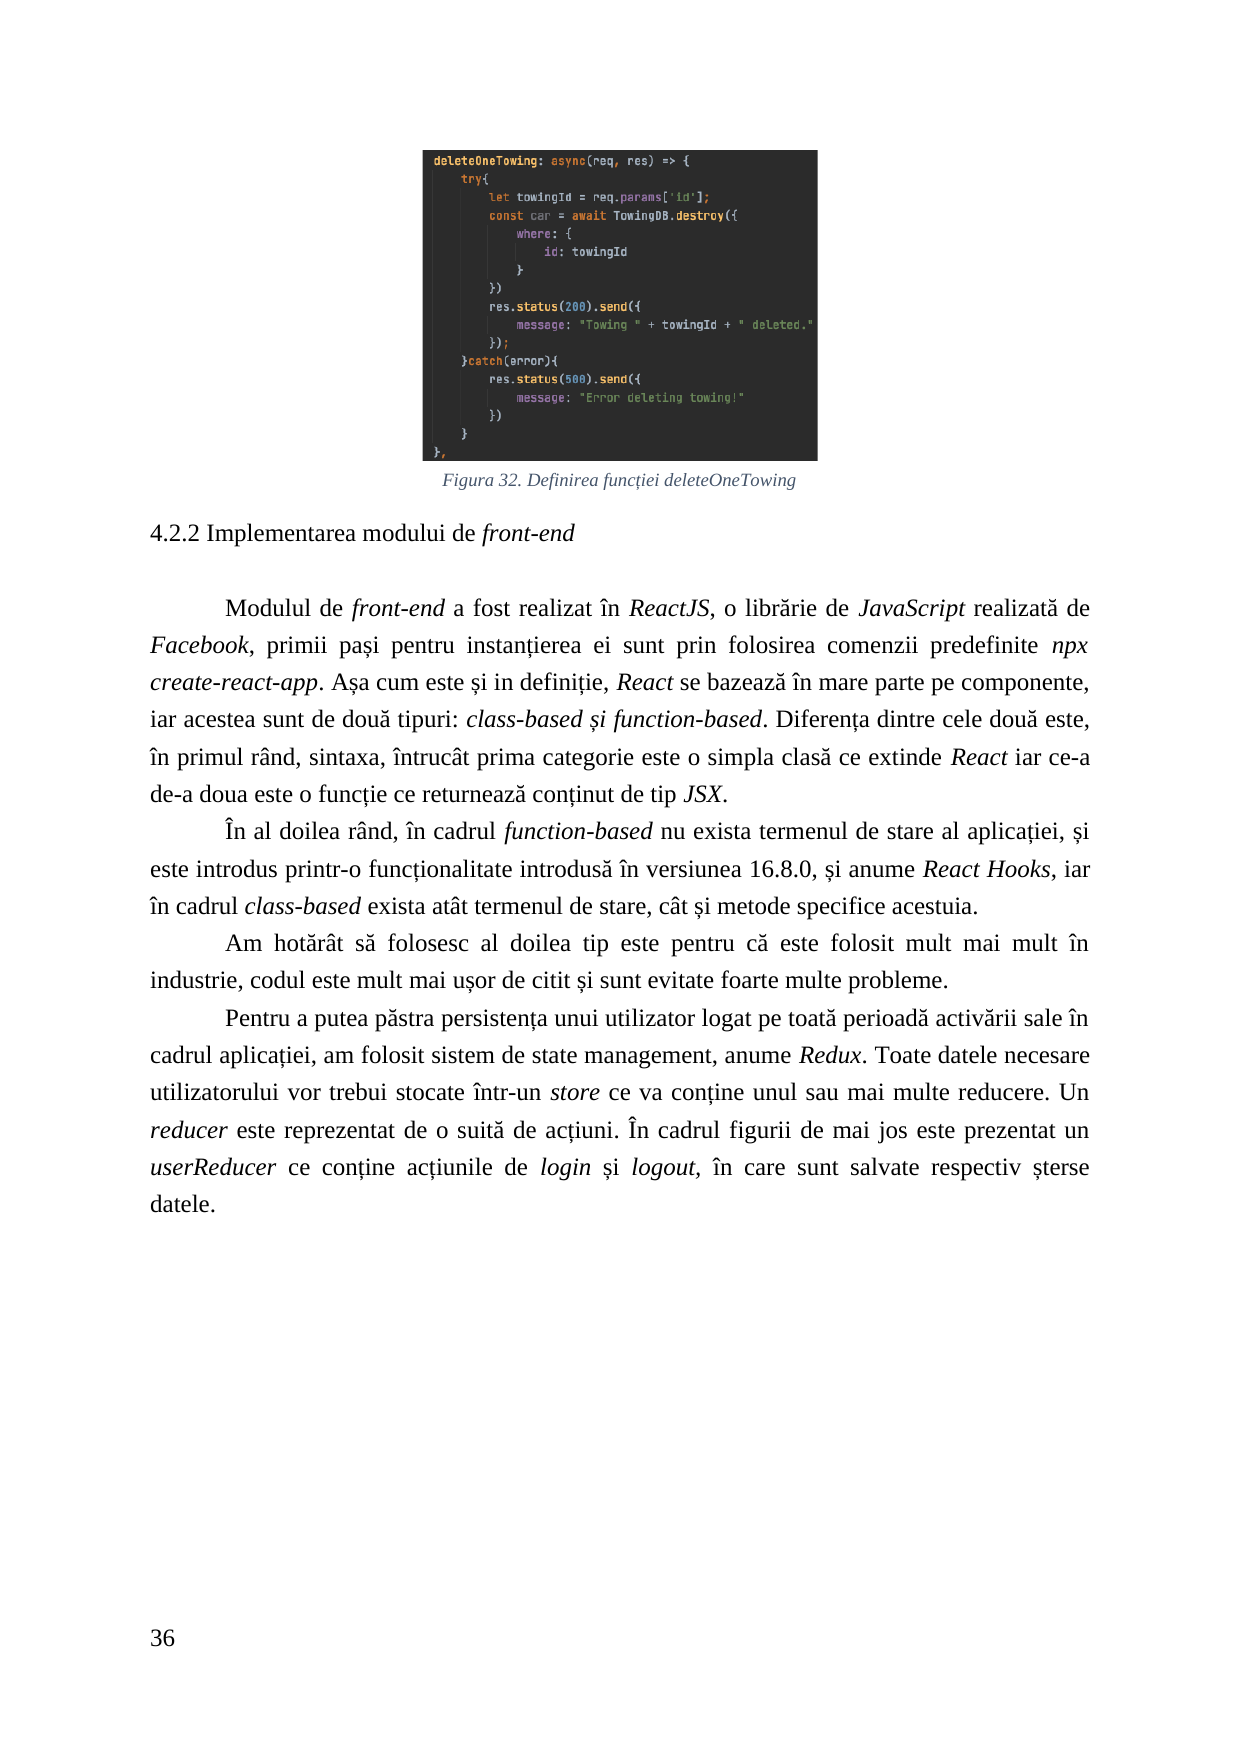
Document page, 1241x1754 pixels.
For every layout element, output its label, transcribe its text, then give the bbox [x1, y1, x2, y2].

picture [422, 150, 818, 461]
text Figura 32. Definirea funcției deleteOneTowing [150, 469, 1090, 491]
subtitle 4.2.2 Implementarea modului de front-end [150, 518, 1090, 547]
text Pentru a putea păstra persistența unui utilizator logat pe toată perioadă activării sale în cadrul aplicației, am folosit sistem de state management, anume Redux. Toate datele necesare utilizatorului vor trebui stocate într-un store ce va conține unul sau mai multe reducere. Un reducer este reprezentat de o suită de acțiuni. În cadrul figurii de mai jos este prezentat un userReducer ce conține acțiunile de login și logout, în care sunt salvate respectiv șterse datele. [150, 1003, 1090, 1218]
text În al doilea rând, în cadrul function-based nu exista termenul de stare al aplicației, și este introdus printr-o funcționalitate introdusă în versiunea 16.8.0, și anume React Hooks, iar în cadrul class-based exista atât termenul de stare, cât și metode specifice acestuia. [150, 816, 1090, 920]
text Modulul de front-end a fost realizat în ReactJS, o librărie de JavaScript realizată de Facebook, primii pași pentru instanțierea ei sunt prin folosirea comenzii predefinite npx create-react-app. Așa cum este și in definiție, React se bazează în mare parte pe componente, iar acestea sunt de două tipuri: class-based și function-based. Diferența dintre cele două este, în primul rând, sintaxa, întrucât prima categorie este o simpla clasă ce extinde React iar ce-a de-a doua este o funcție ce returnează conținut de tip JSX. [150, 593, 1090, 808]
text Am hotărât să folosesc al doilea tip este pentru că este folosit mult mai mult în industrie, codul este mult mai ușor de citit și sunt evitate foarte multe probleme. [150, 928, 1090, 994]
